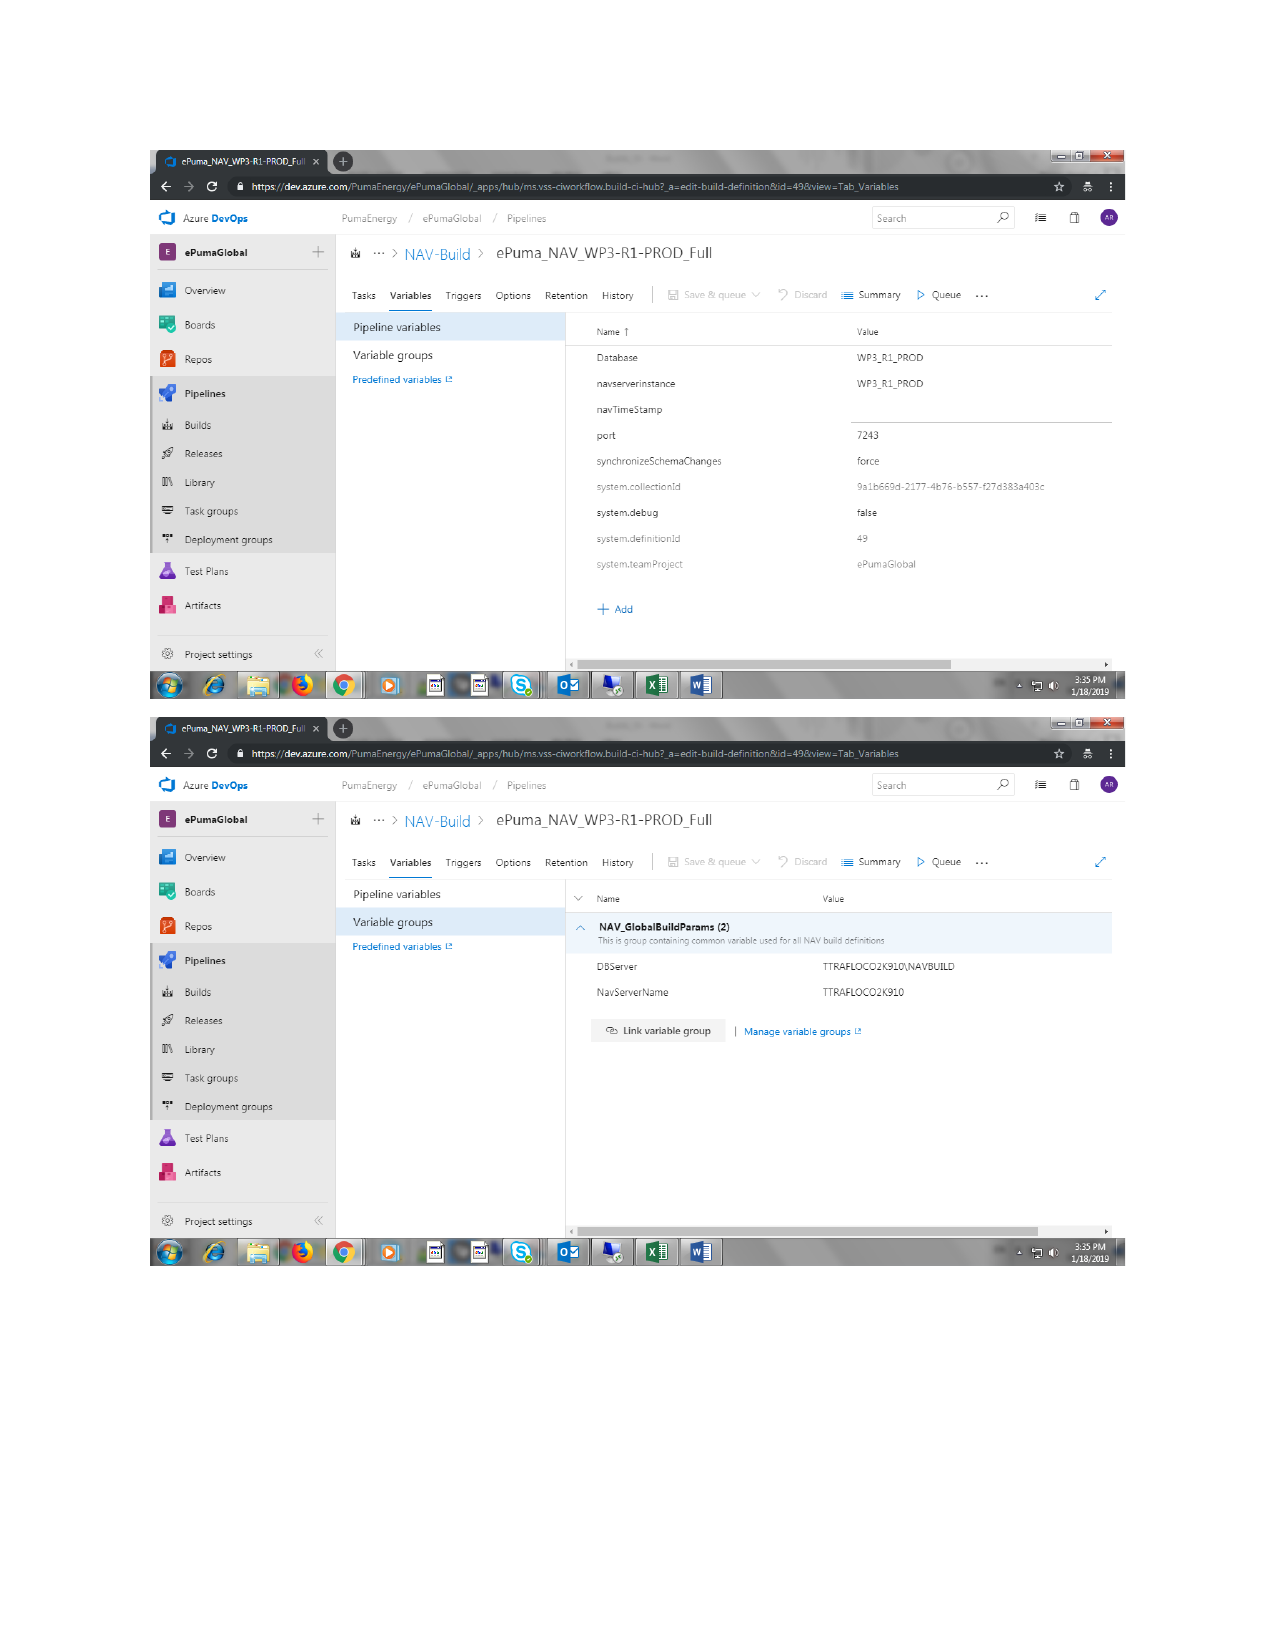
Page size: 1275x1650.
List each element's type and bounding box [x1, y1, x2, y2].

picture [150, 150, 1125, 699]
picture [150, 717, 1125, 1266]
